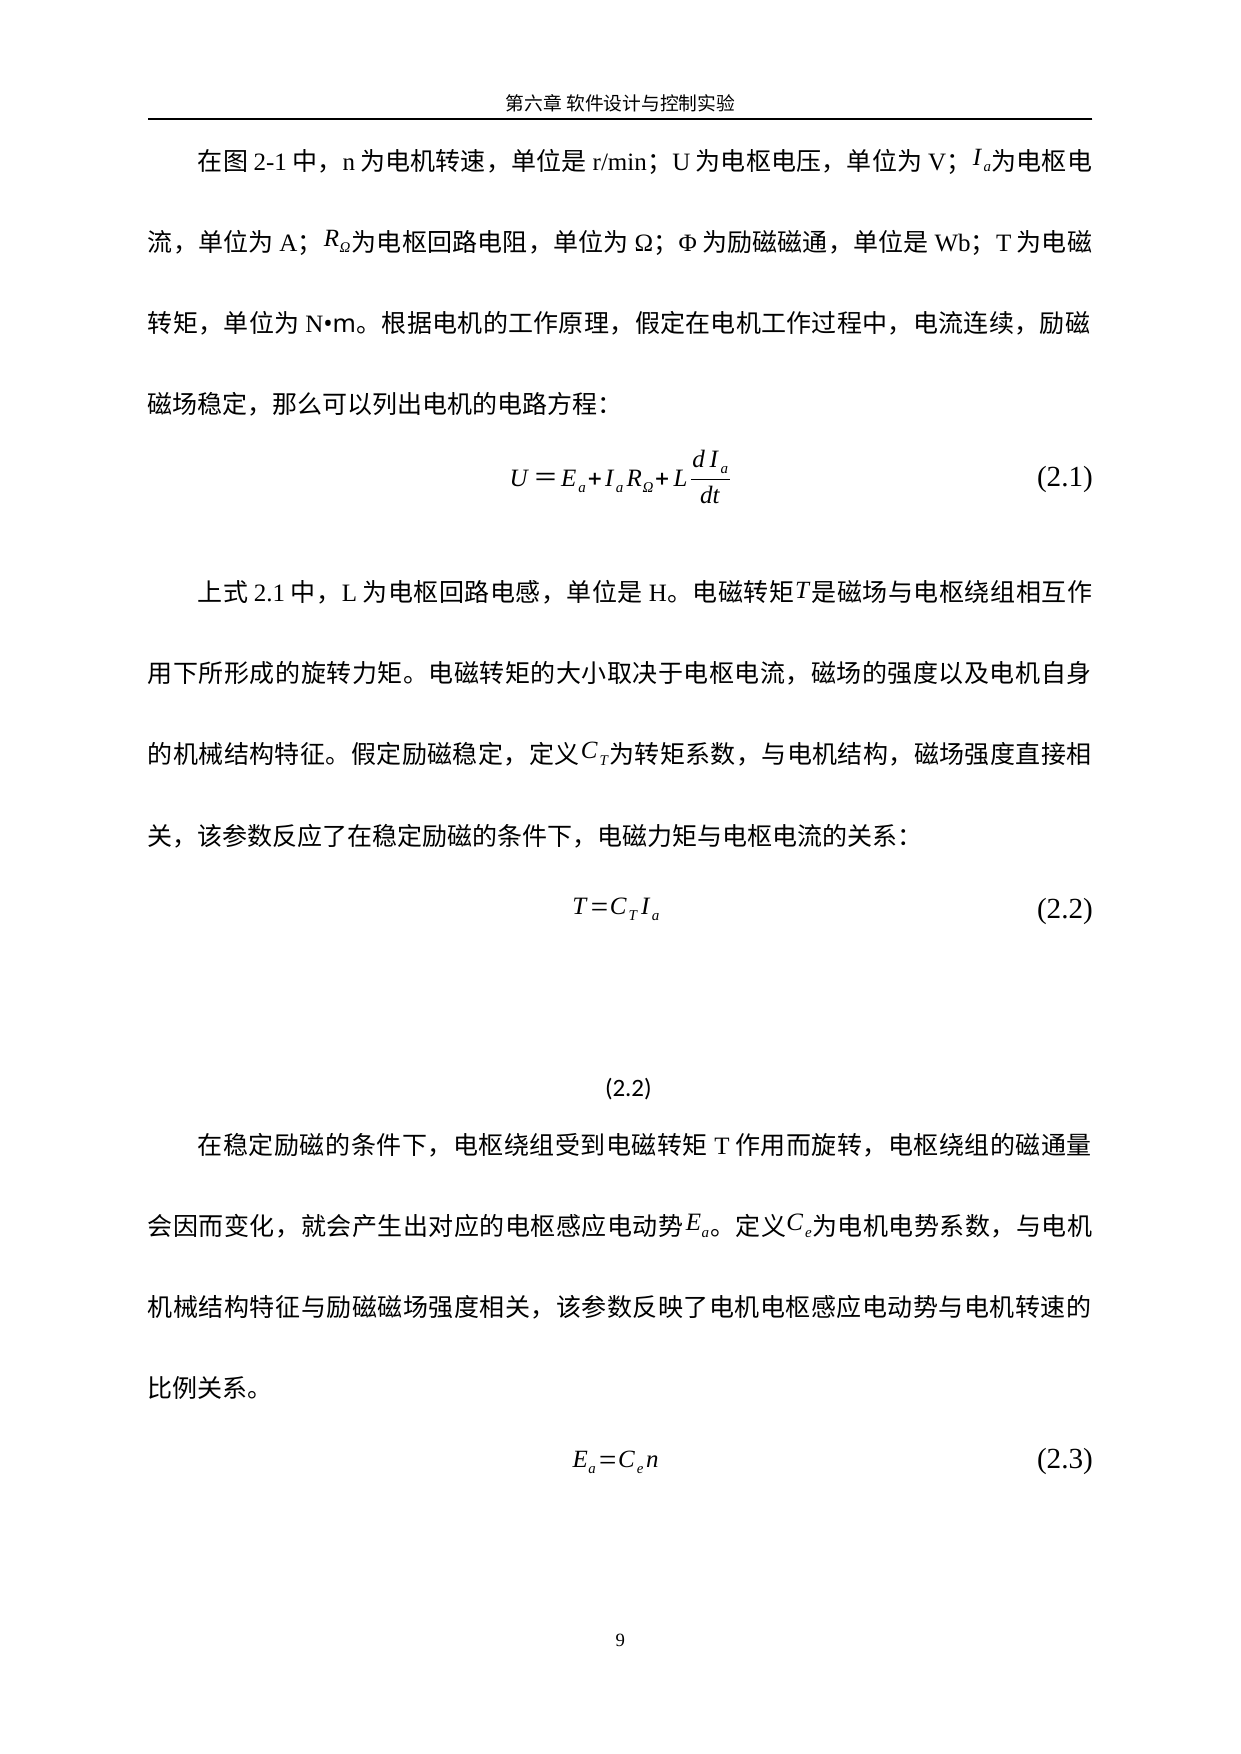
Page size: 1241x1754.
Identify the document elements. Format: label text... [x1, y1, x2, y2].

text (2.3) [148, 1429, 1092, 1616]
text 上式2.1中，L为电枢回路电感，单位是H。电磁转矩是磁场与电枢绕组相互作用下所形成的旋转力矩。电磁转矩的大小取决于电枢电流，磁场的强度以及电机自身的机械结构特征。假定励磁稳定，定义为转矩系数，与电机结构，磁场强度直接相关，该参数反应了在稳定励磁的条件下，电磁力矩与电枢电流的关系： [148, 558, 1092, 867]
text (2.2) (2.2) [148, 876, 1092, 1103]
text 在图2-1中，n为电机转速，单位是r/min；U为电枢电压，单位为V；为电枢电流，单位为A；为电枢回路电阻，单位为Ω；Φ为励磁磁通，单位是Wb；T为电磁转矩，单位为N•m。根据电机的工作原理，假定在电机工作过程中，电流连续，励磁磁场稳定，那么可以列出电机的电路方程： [148, 127, 1092, 436]
text 在稳定励磁的条件下，电枢绕组受到电磁转矩T作用而旋转，电枢绕组的磁通量会因而变化，就会产生出对应的电枢感应电动势。定义为电机电势系数，与电机机械结构特征与励磁磁场强度相关，该参数反映了电机电枢感应电动势与电机转速的比例关系。 [148, 1111, 1092, 1419]
text (2.1) [148, 444, 1092, 550]
